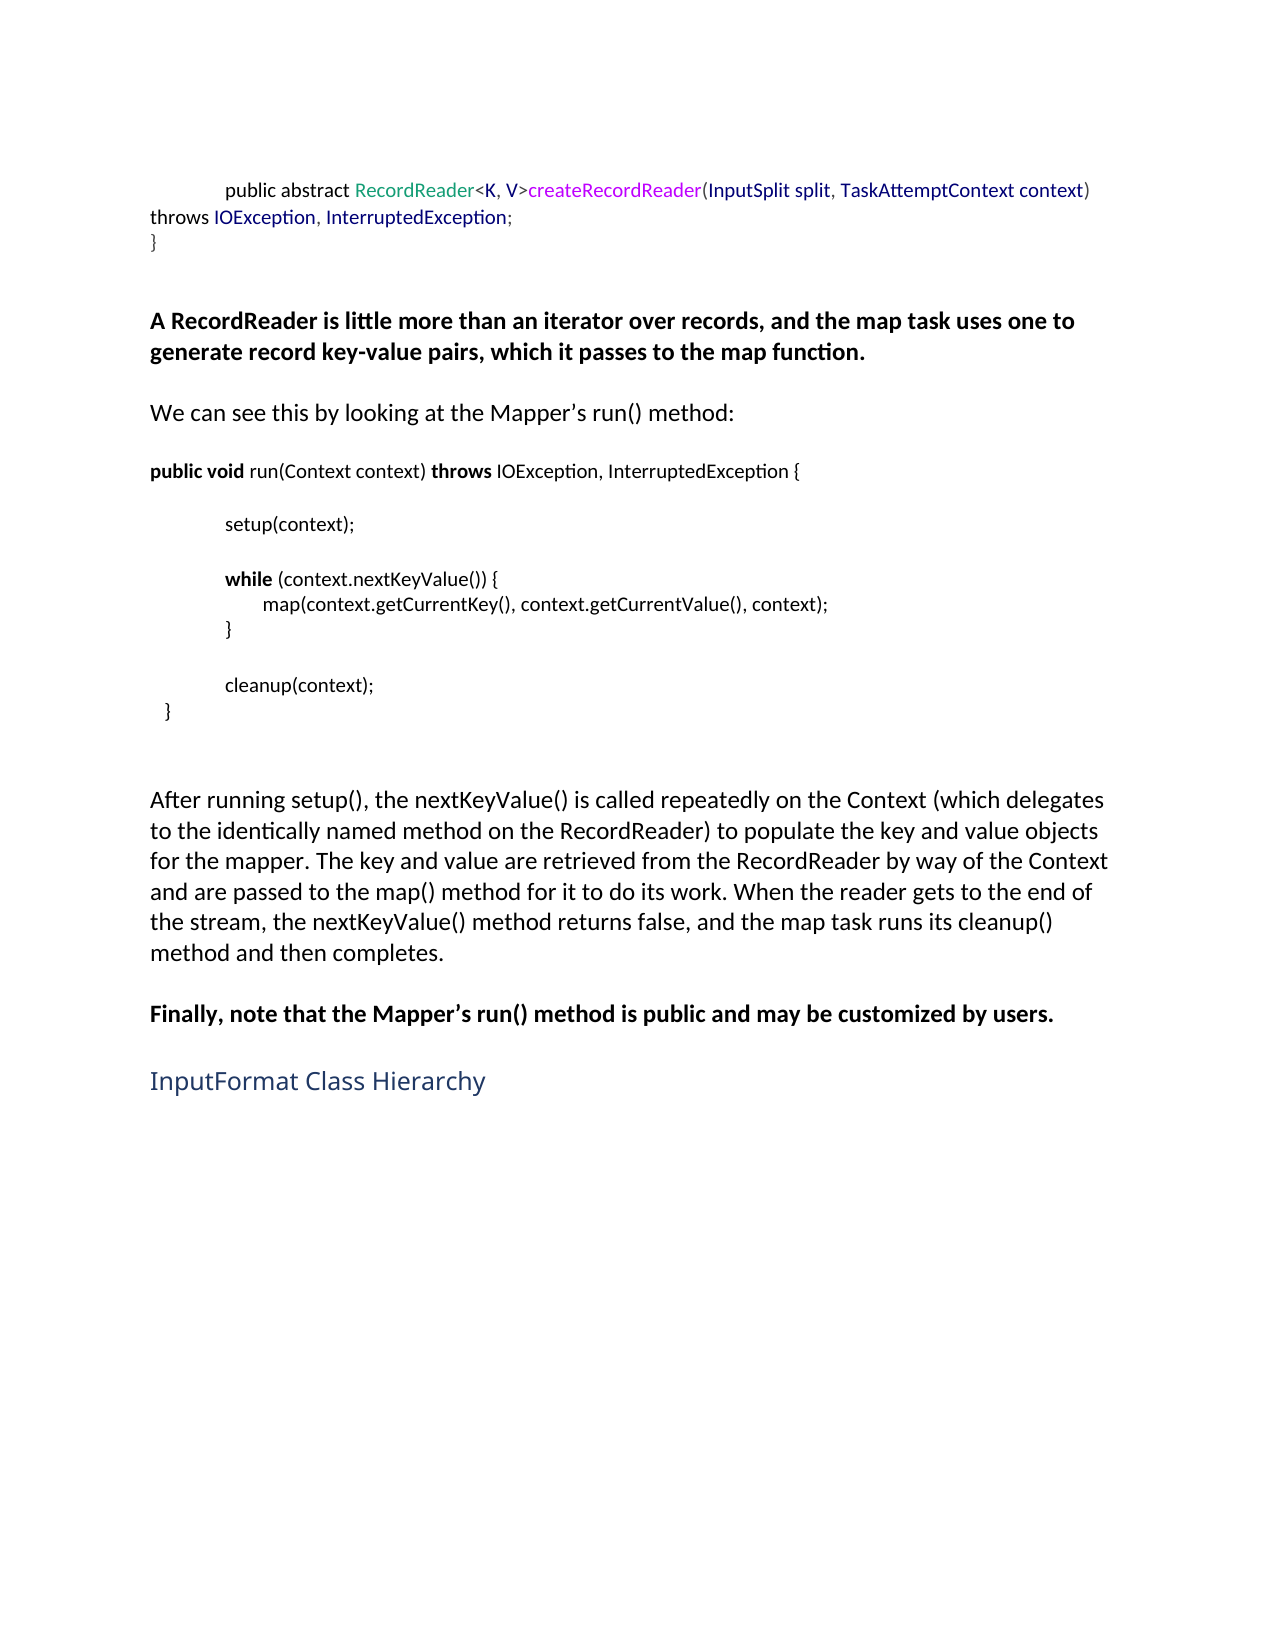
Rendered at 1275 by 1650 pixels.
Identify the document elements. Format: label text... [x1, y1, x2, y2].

text setup(context); [150, 509, 1125, 537]
text map(context.getCurrentKey(), context.getCurrentValue(), context); [150, 591, 1125, 617]
text Finally, note that the Mapper’s run() method is public and may be customized by users. [150, 998, 1125, 1029]
text We can see this by looking at the Mapper’s run() method: [150, 397, 1125, 428]
text while (context.nextKeyValue()) { [150, 566, 1125, 591]
text } [150, 229, 1125, 255]
text After running setup(), the nextKeyValue() is called repeatedly on the Context (which delegates to the identically named method on the RecordReader) to populate the key and value objects for the mapper. The key and value are retrieved from the RecordReader by way of the Context and are passed to the map() method for it to do its work. When the reader gets to the end of the stream, the nextKeyValue() method returns false, and the map task runs its cleanup() method and then completes. [150, 784, 1125, 968]
text A RecordReader is little more than an iterator over records, and the map task uses one to generate record key-value pairs, which it passes to the map function. [150, 306, 1125, 367]
text } [150, 698, 1125, 723]
subtitle InputFormat Class Hierarchy [150, 1063, 1125, 1097]
text public void run(Context context) throws IOException, InterruptedException { [150, 458, 1125, 483]
text } [150, 617, 1125, 642]
text cleanup(context); [150, 673, 1125, 698]
text public abstract RecordReader<K, V> createRecordReader(InputSplit split, TaskAttemptContext context) throws IOException, InterruptedException; [150, 175, 1125, 229]
